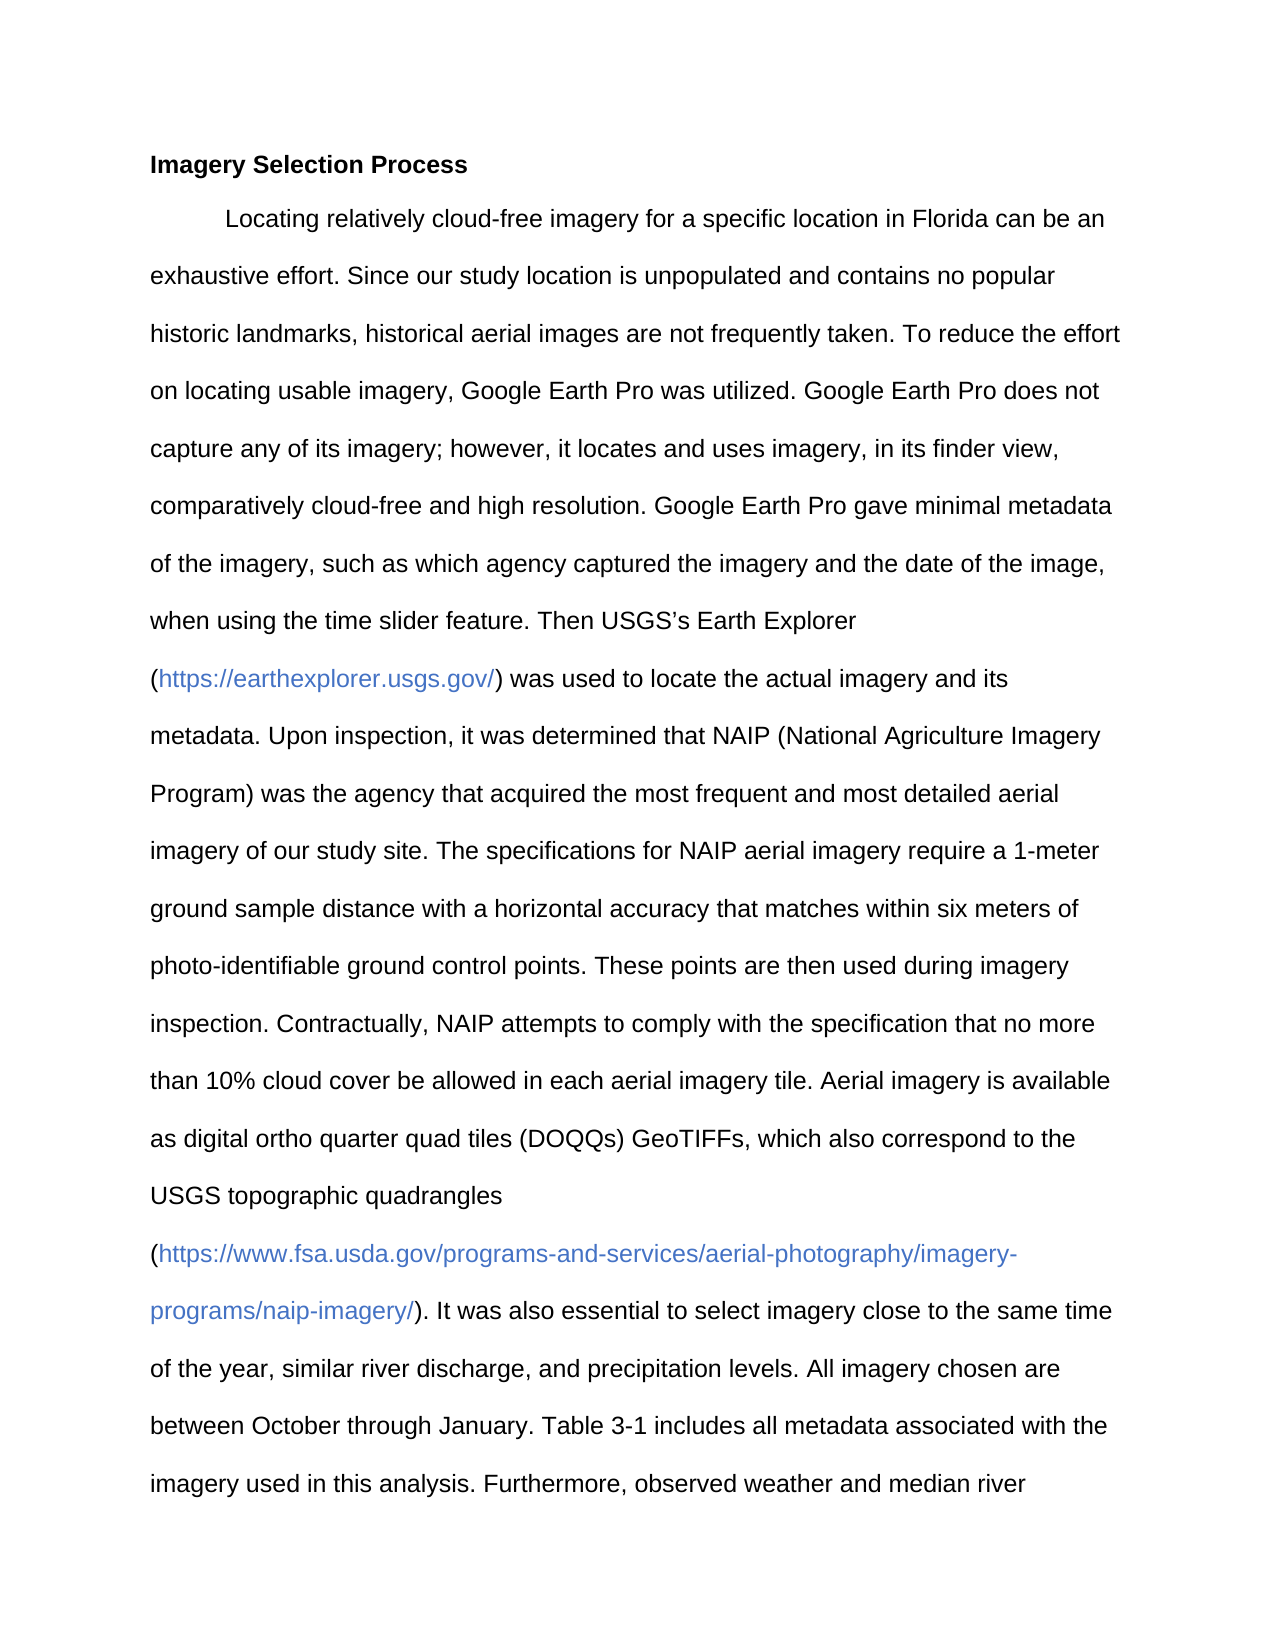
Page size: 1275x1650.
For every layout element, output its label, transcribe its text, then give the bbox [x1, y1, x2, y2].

subtitle Imagery Selection Process [150, 150, 1125, 179]
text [150, 204, 1125, 1497]
